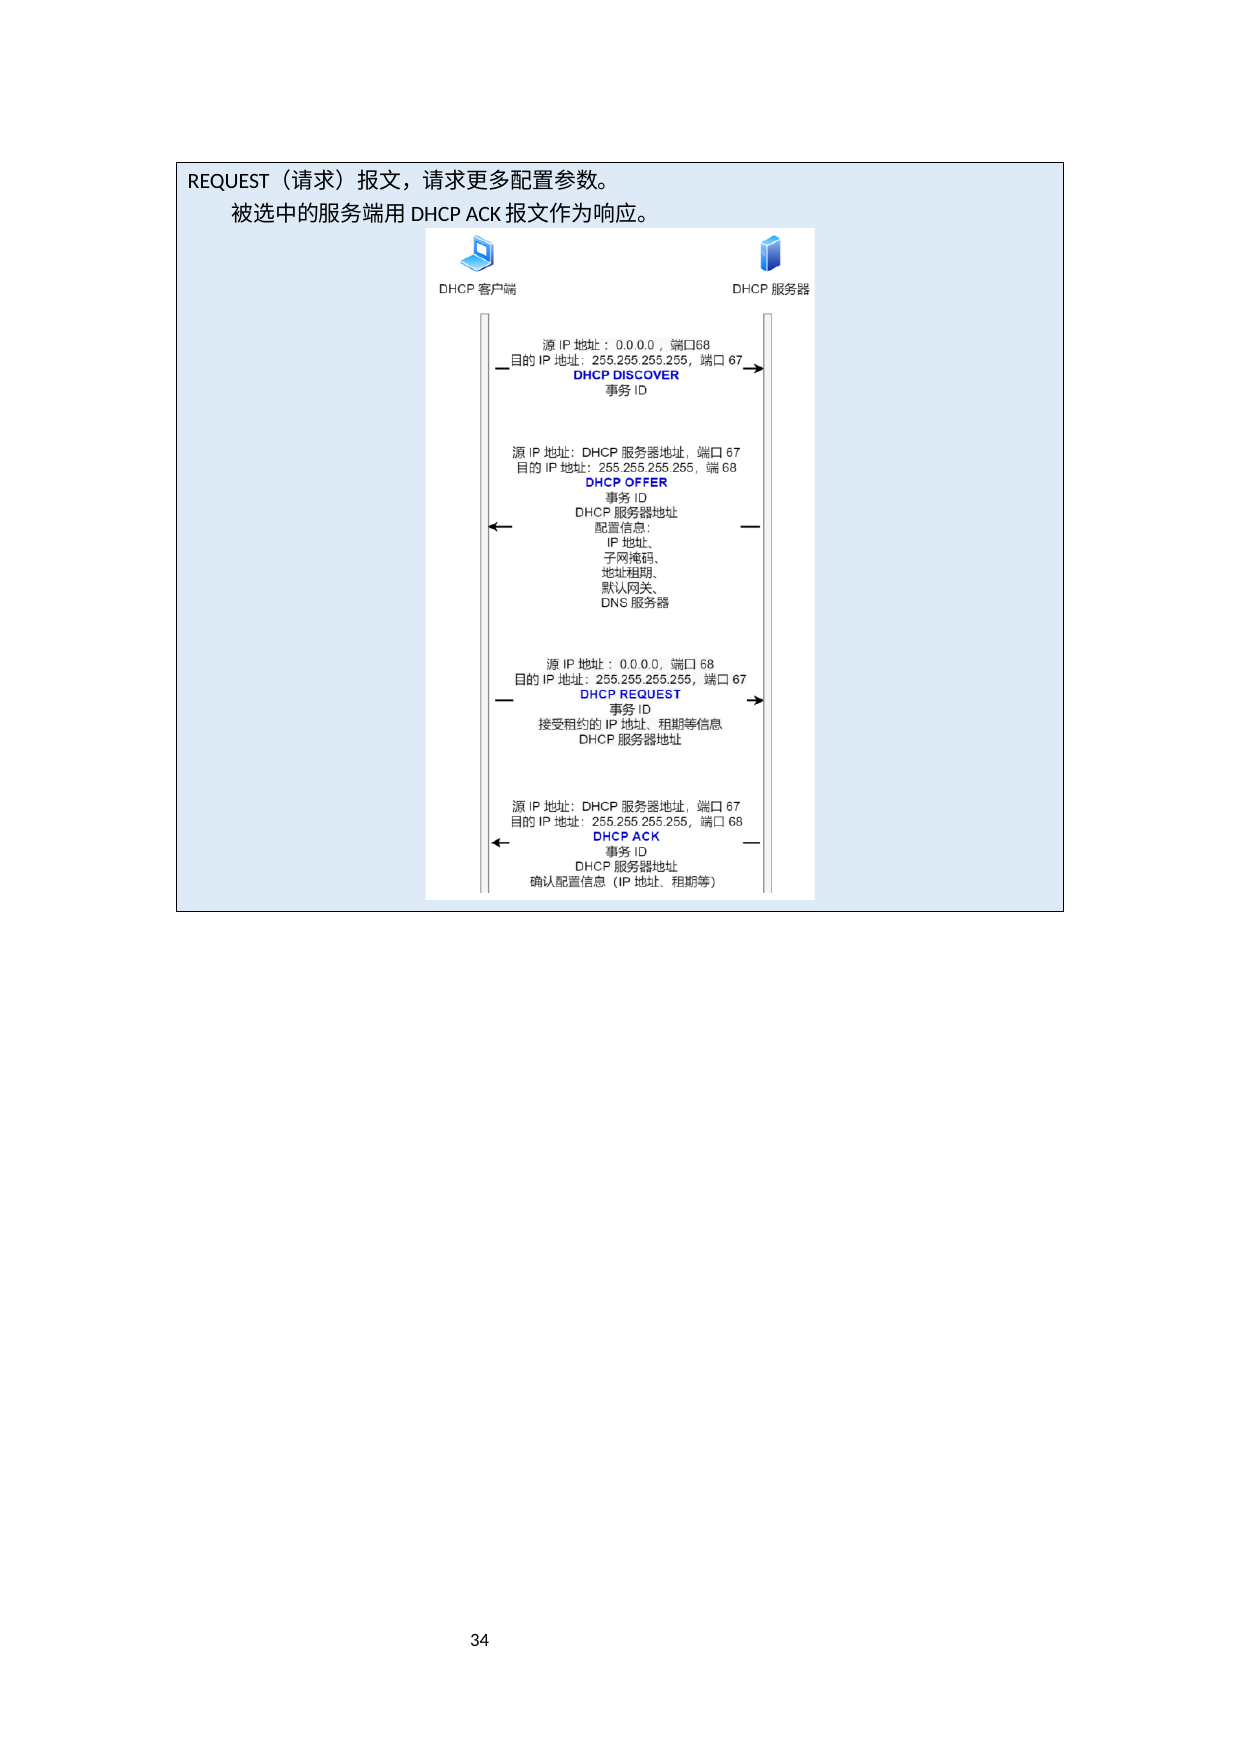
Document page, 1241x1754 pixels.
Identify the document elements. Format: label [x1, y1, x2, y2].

table_header [177, 163, 1063, 911]
picture [425, 228, 815, 900]
